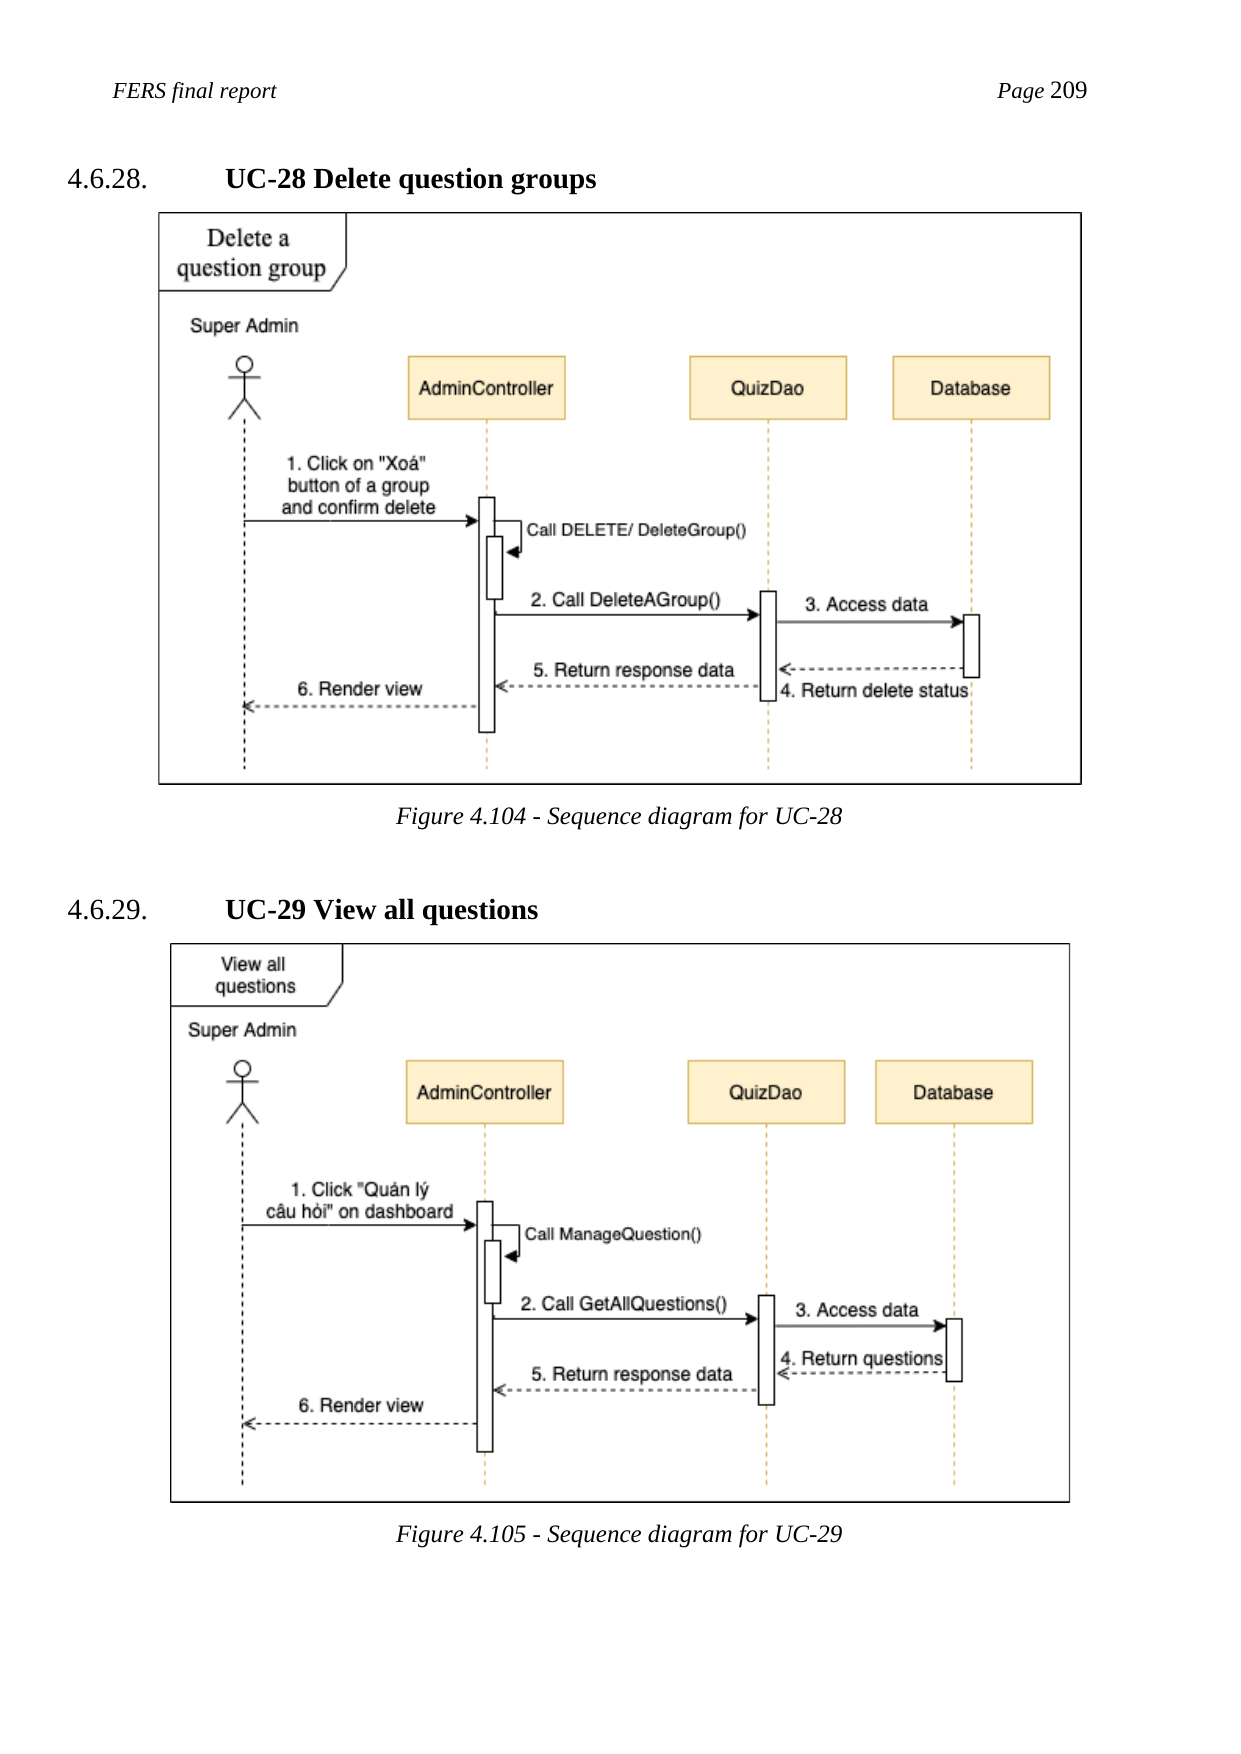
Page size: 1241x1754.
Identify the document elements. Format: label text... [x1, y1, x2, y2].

subtitle UC-28 Delete question groups [67, 161, 1128, 195]
subtitle UC-29 View all questions [67, 892, 1128, 926]
picture [170, 943, 1071, 1503]
text Figure 4.105 - Sequence diagram for UC-29 [112, 1519, 1128, 1548]
text Figure 4.104 - Sequence diagram for UC-28 [112, 801, 1128, 830]
picture [158, 212, 1082, 785]
